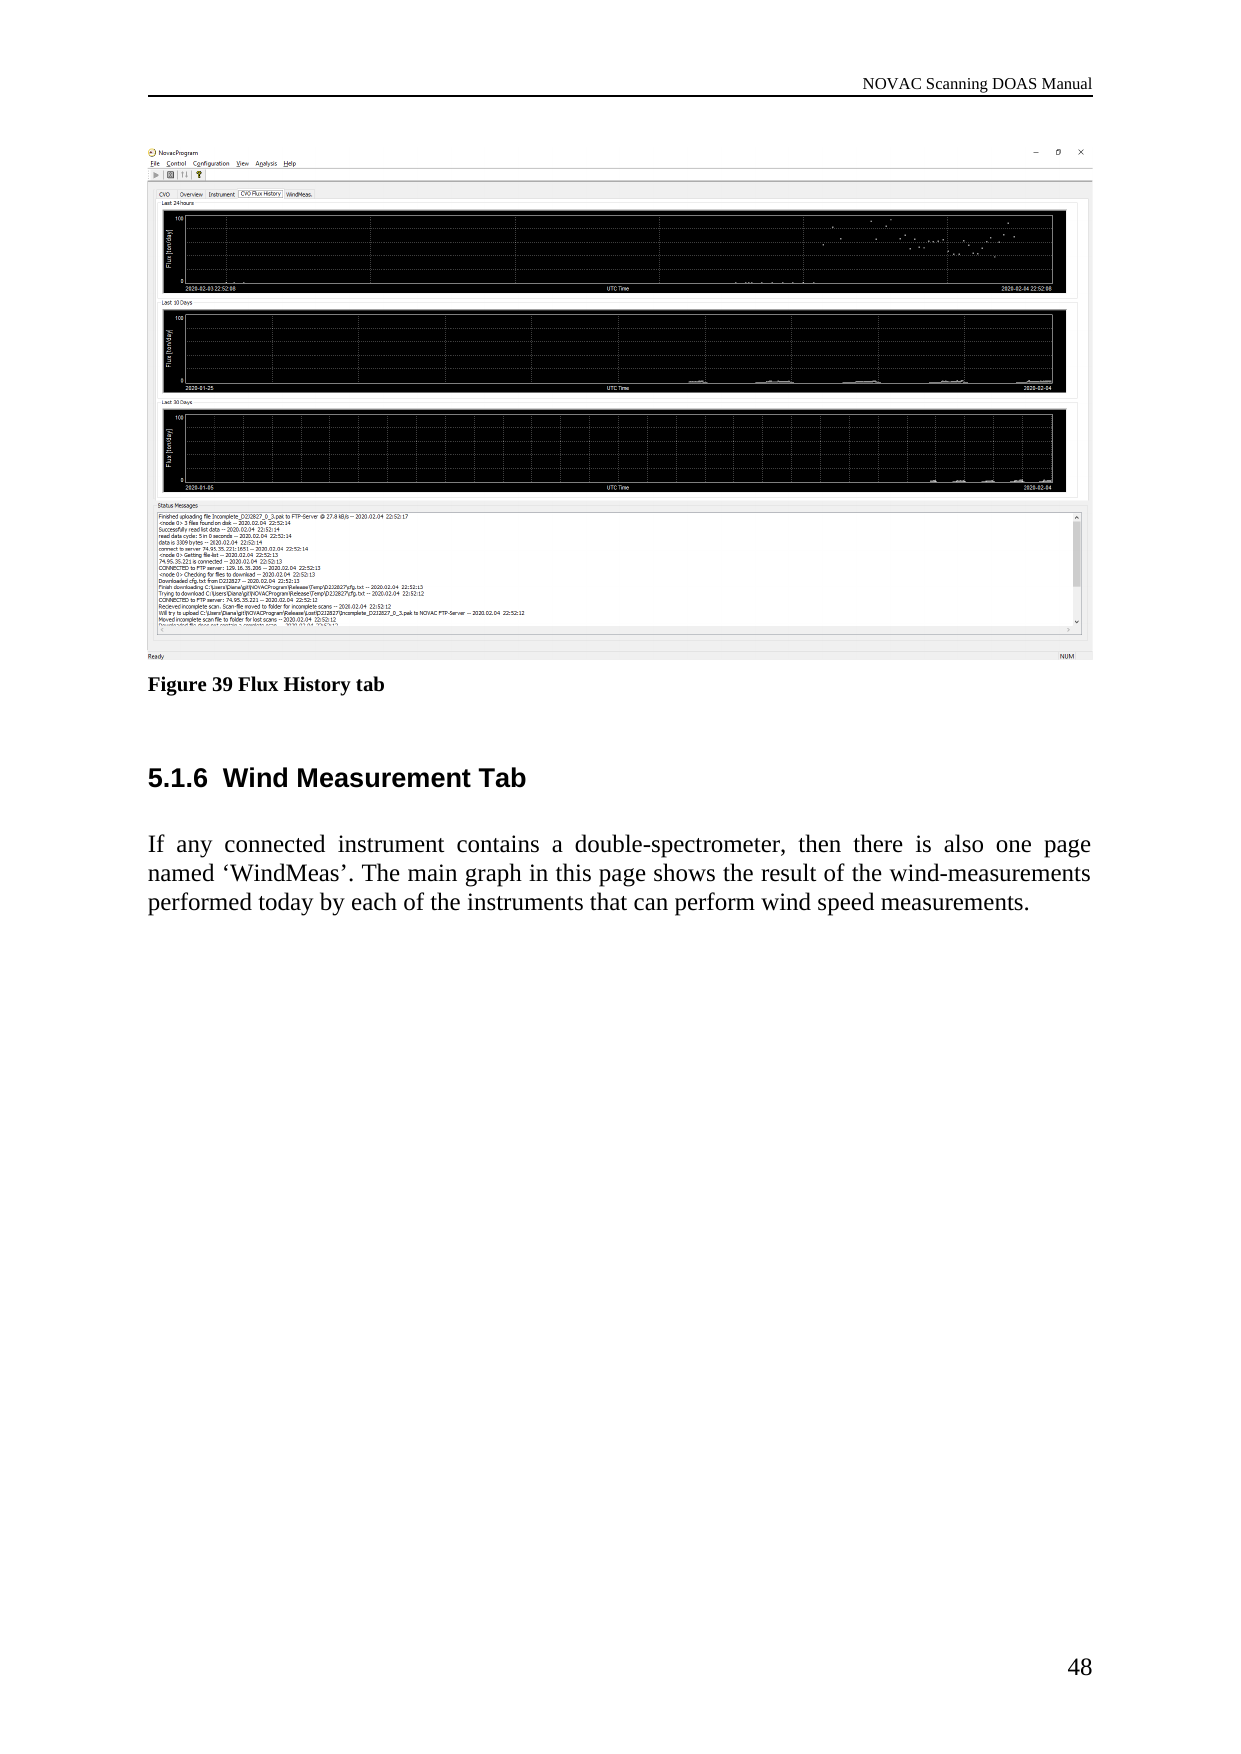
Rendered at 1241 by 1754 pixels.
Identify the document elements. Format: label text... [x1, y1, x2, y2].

picture [147, 147, 1093, 660]
text If any connected instrument contains a double-spectrometer, then there is also one page named ‘WindMeas’. The main graph in this page shows the result of the wind-measurements performed today by each of the instruments that can perform wind speed measurements. [148, 828, 1093, 916]
subtitle Wind Measurement Tab [148, 762, 1093, 793]
text Figure 39 Flux History tab [148, 672, 1093, 696]
